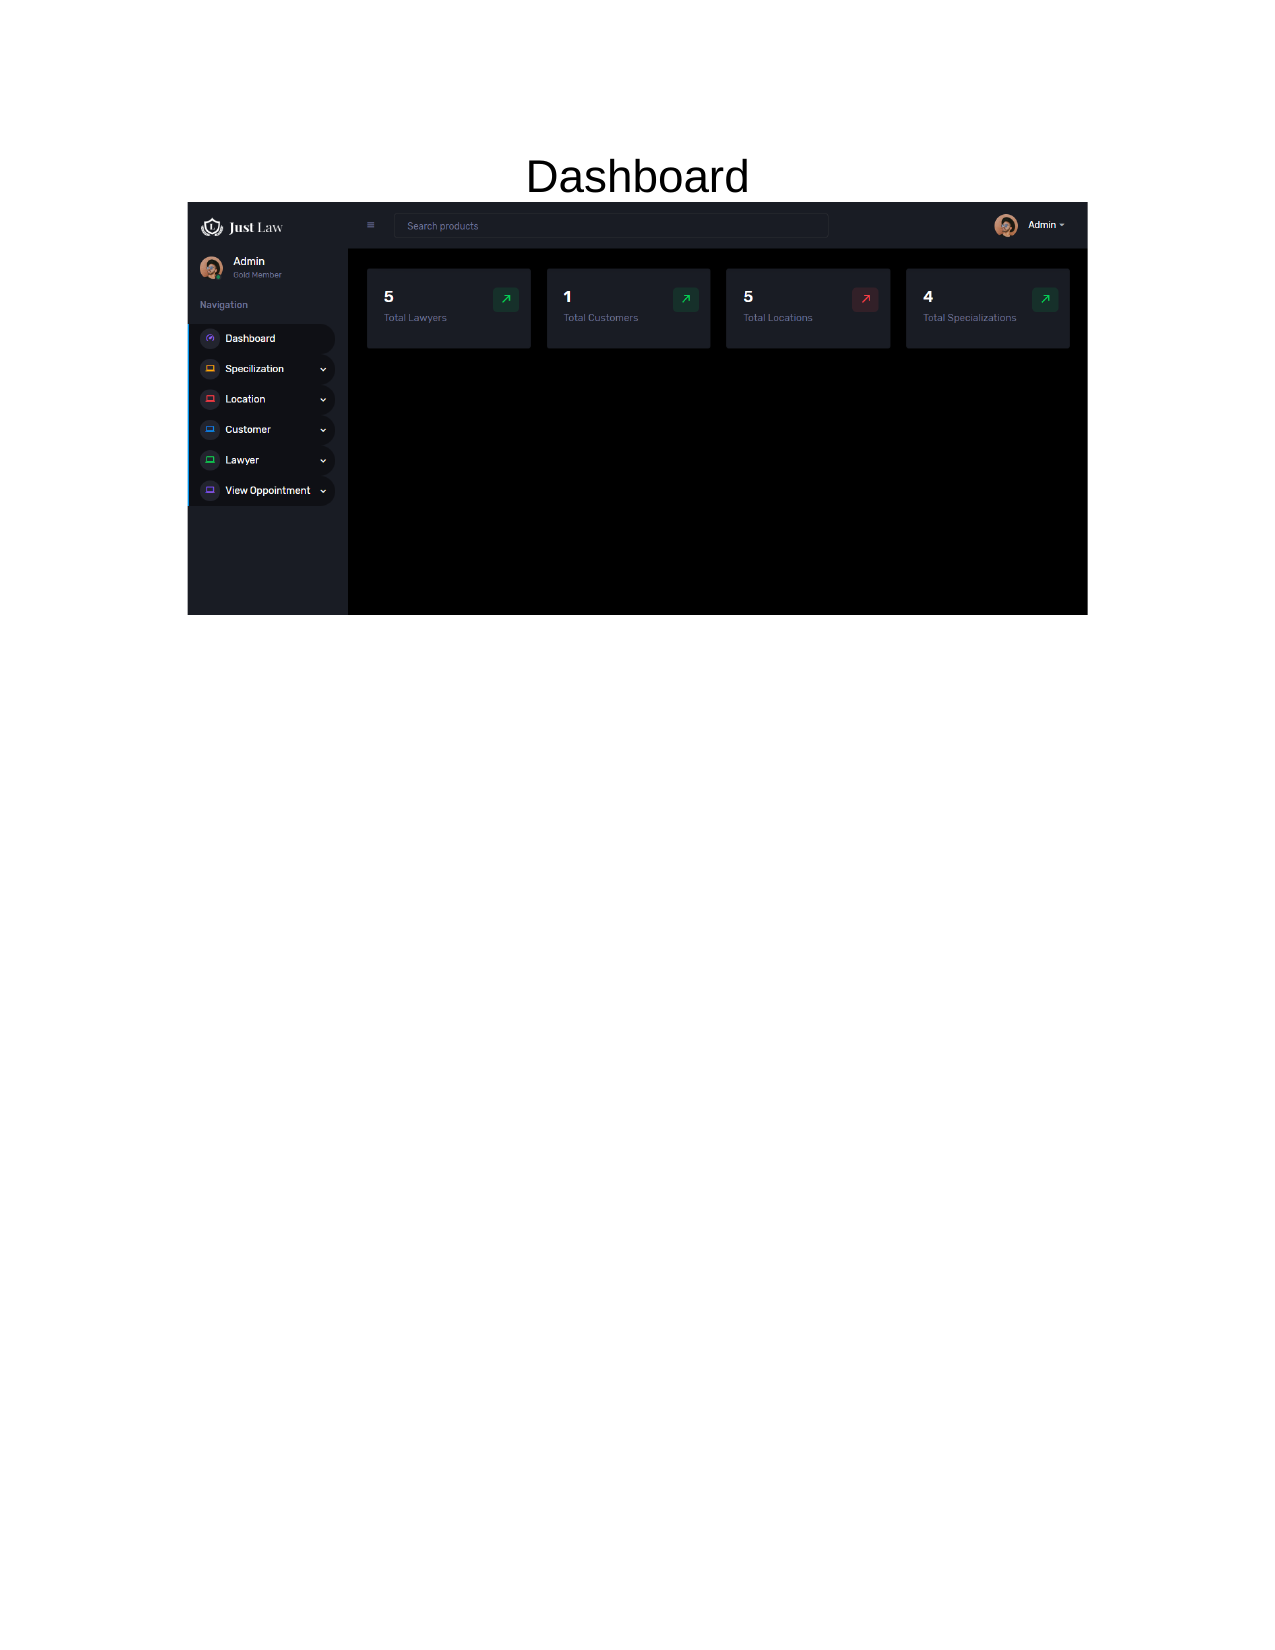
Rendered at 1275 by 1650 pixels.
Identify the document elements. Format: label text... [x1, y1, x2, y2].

picture [187, 202, 1088, 615]
text Dashboard [187, 150, 1087, 202]
